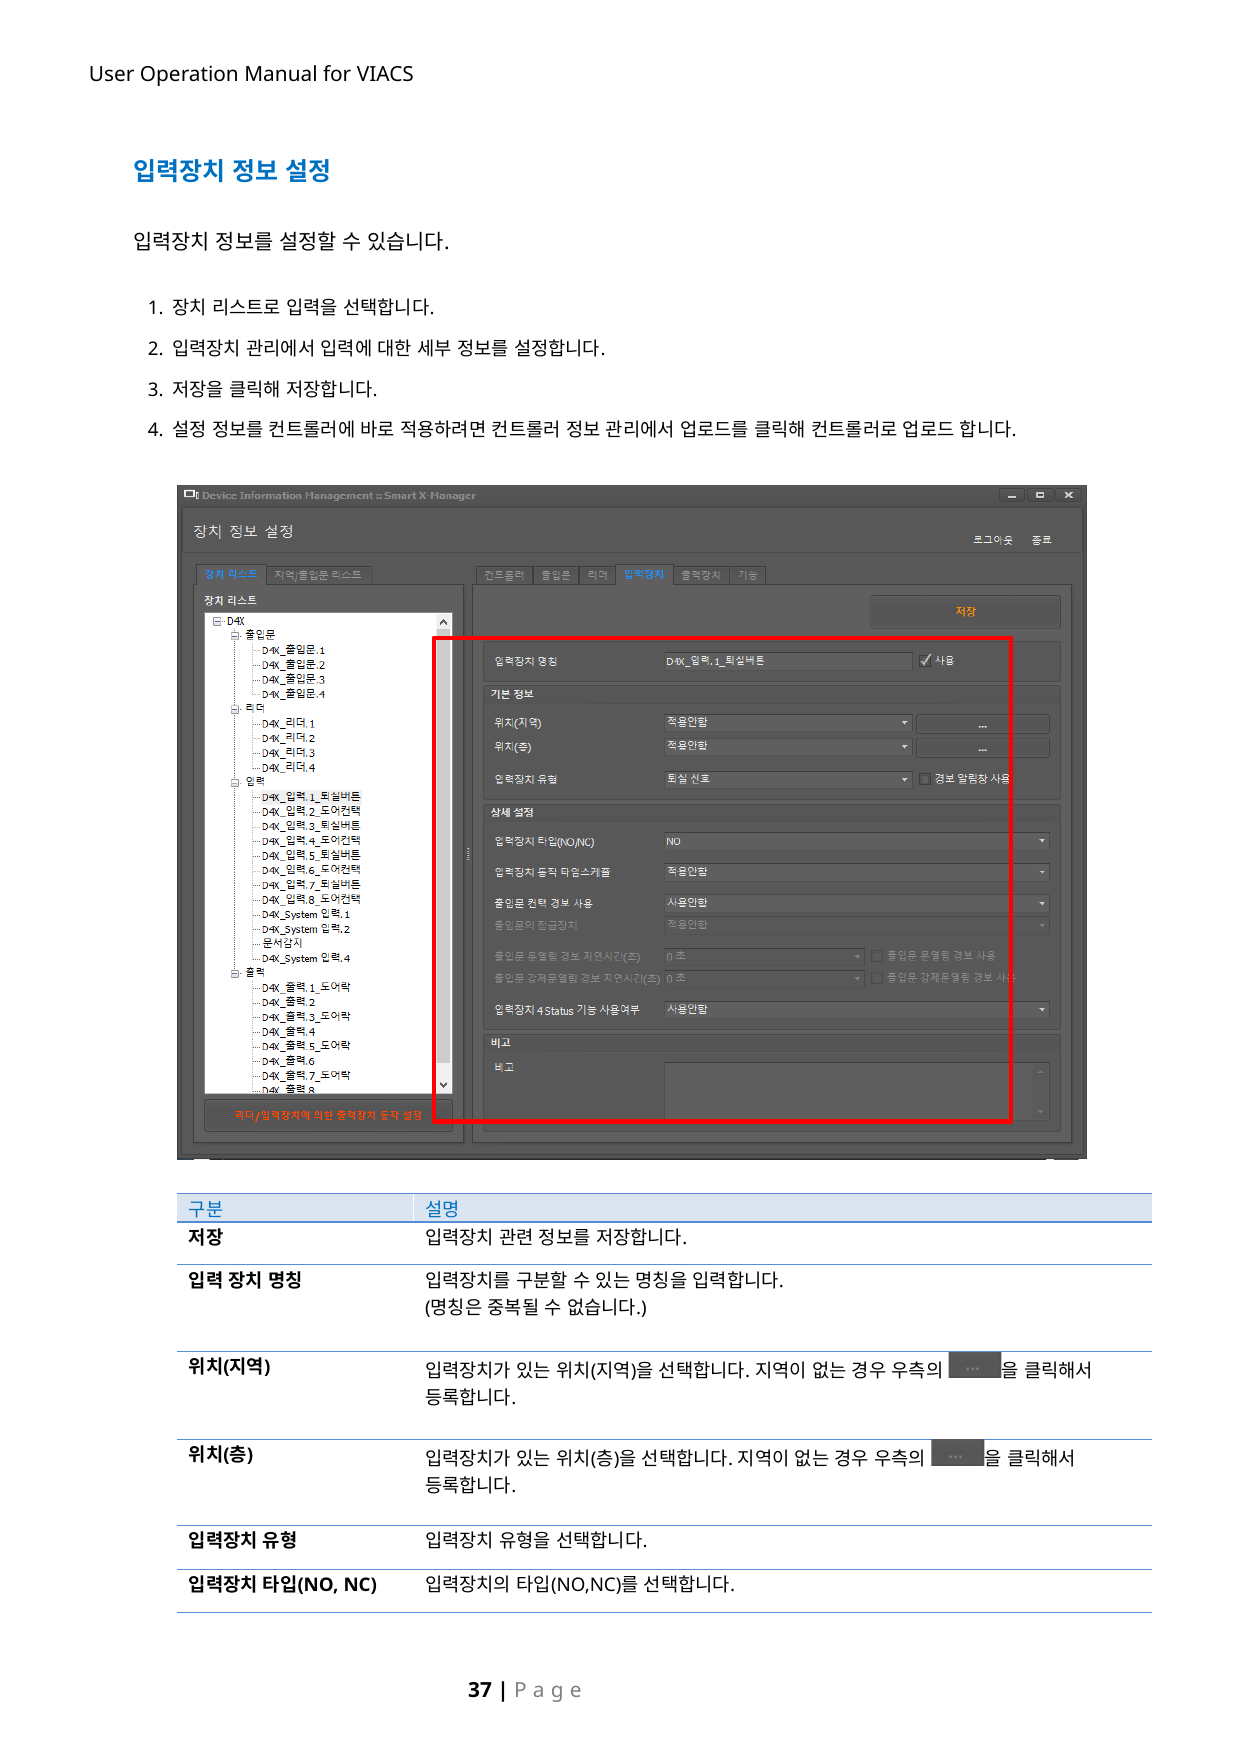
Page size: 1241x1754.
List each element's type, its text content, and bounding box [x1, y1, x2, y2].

table_cell 입력장치가 있는 위치(지역)을 선택합니다. 지역이 없는 경우 우측의 을 클릭해서 등록합니다. [414, 1352, 1152, 1439]
table_cell 입력장치 타입(NO, NC) [177, 1570, 413, 1612]
picture [177, 485, 1087, 1160]
table_cell 입력장치를 구분할 수 있는 명칭을 입력합니다. (명칭은 중복될 수 없습니다.) [414, 1265, 1152, 1351]
table_cell 입력 장치 명칭 [177, 1265, 413, 1351]
table_cell 저장 [177, 1223, 413, 1264]
list 저장을 클릭해 저장합니다. [133, 374, 1152, 401]
table_cell 위치(층) [177, 1440, 413, 1525]
table_cell 입력장치가 있는 위치(층)을 선택합니다. 지역이 없는 경우 우측의 을 클릭해서 등록합니다. [414, 1440, 1152, 1525]
table_header 구분 [177, 1194, 413, 1221]
table_cell 입력장치 관련 정보를 저장합니다. [414, 1223, 1152, 1264]
picture [948, 1352, 1002, 1378]
table_cell 입력장치의 타입(NO,NC)를 선택합니다. [414, 1570, 1152, 1612]
table_cell 입력장치 유형 [177, 1526, 413, 1569]
list 입력장치 관리에서 입력에 대한 세부 정보를 설정합니다. [133, 333, 1152, 361]
picture [931, 1439, 985, 1466]
text 입력장치 정보 설정 [133, 151, 1152, 187]
list 설정 정보를 컨트롤러에 바로 적용하려면 컨트롤러 정보 관리에서 업로드를 클릭해 컨트롤러로 업로드 합니다. [133, 415, 1152, 442]
list 장치 리스트로 입력을 선택합니다. [133, 293, 1152, 320]
table_header 설명 [414, 1194, 1152, 1221]
table_cell 위치(지역) [177, 1352, 413, 1439]
table_cell 입력장치 유형을 선택합니다. [414, 1526, 1152, 1569]
text 입력장치 정보를 설정할 수 있습니다. [133, 225, 1152, 256]
